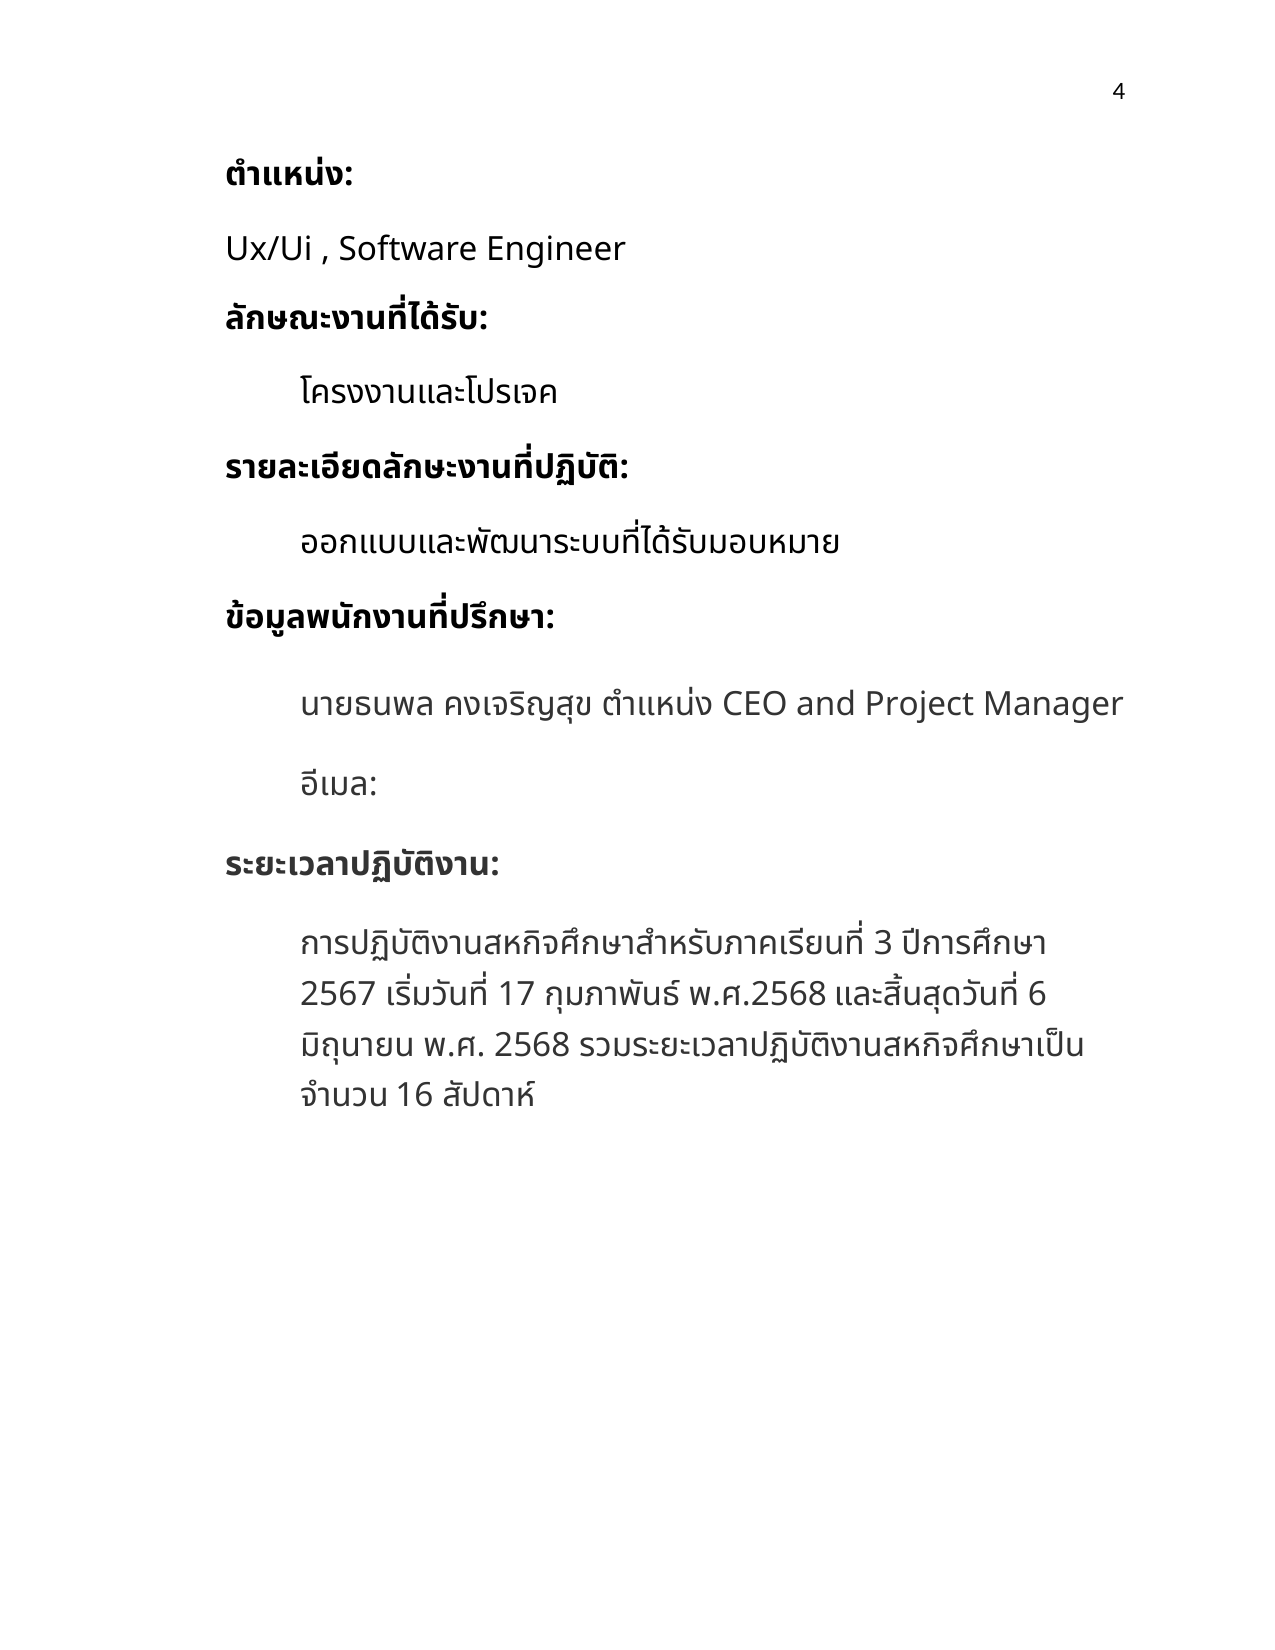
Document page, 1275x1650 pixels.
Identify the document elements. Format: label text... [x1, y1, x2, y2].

text นายธนพล คงเจริญสุข ตําแหน่ง CEO and Project Manager [225, 680, 1125, 730]
text อีเมล: [225, 759, 1125, 810]
text การปฏิบัติงานสหกิจศึกษาสำหรับภาคเรียนที่ 3 ปีการศึกษา 2567 เริ่มวันที่ 17 กุมภาพันธ์ พ.ศ.2568และสิ้นสุดวันที่ 6 มิถุนายน พ.ศ. 2568 รวมระยะเวลาปฏิบัติงานสหกิจศึกษาเป็นจำนวน16 สัปดาห์ [300, 919, 1125, 1122]
text ลักษณะงานที่ได้รับ: [150, 294, 1125, 344]
text ตำแหน่ง: [150, 150, 1125, 201]
text ข้อมูลพนักงานที่ปรึกษา: [150, 592, 1125, 643]
text โครงงานและโปรเจค [150, 368, 1125, 419]
text รายละเอียดลักษะงานที่ปฏิบัติ: [150, 443, 1125, 494]
text Ux/Ui , Software Engineer [150, 225, 1125, 270]
text ออกแบบและพัฒนาระบบที่ได้รับมอบหมาย [150, 518, 1125, 568]
text ระยะเวลาปฏิบัติงาน: [150, 839, 1125, 890]
